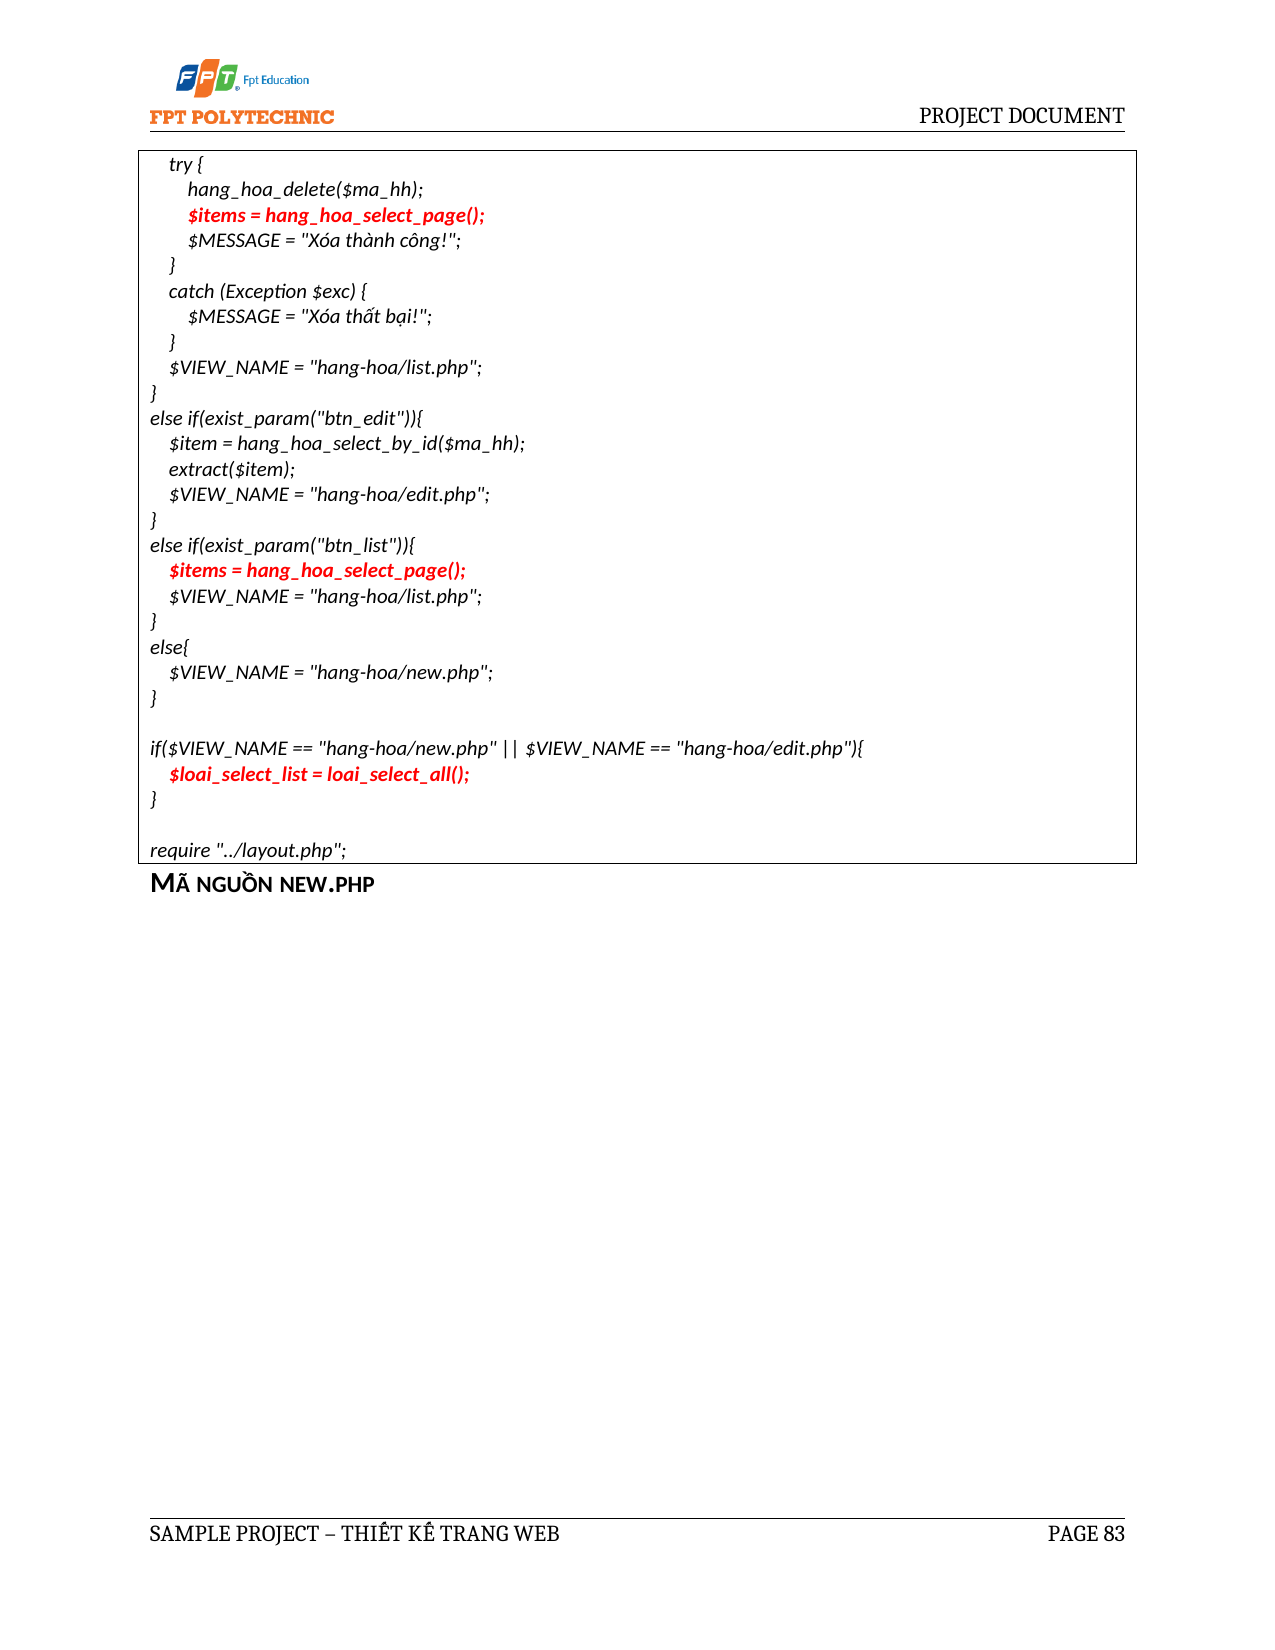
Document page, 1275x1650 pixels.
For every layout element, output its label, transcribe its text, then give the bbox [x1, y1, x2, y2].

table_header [139, 151, 1136, 863]
text Mã nguồn new.php [150, 864, 1125, 899]
picture [150, 59, 336, 124]
